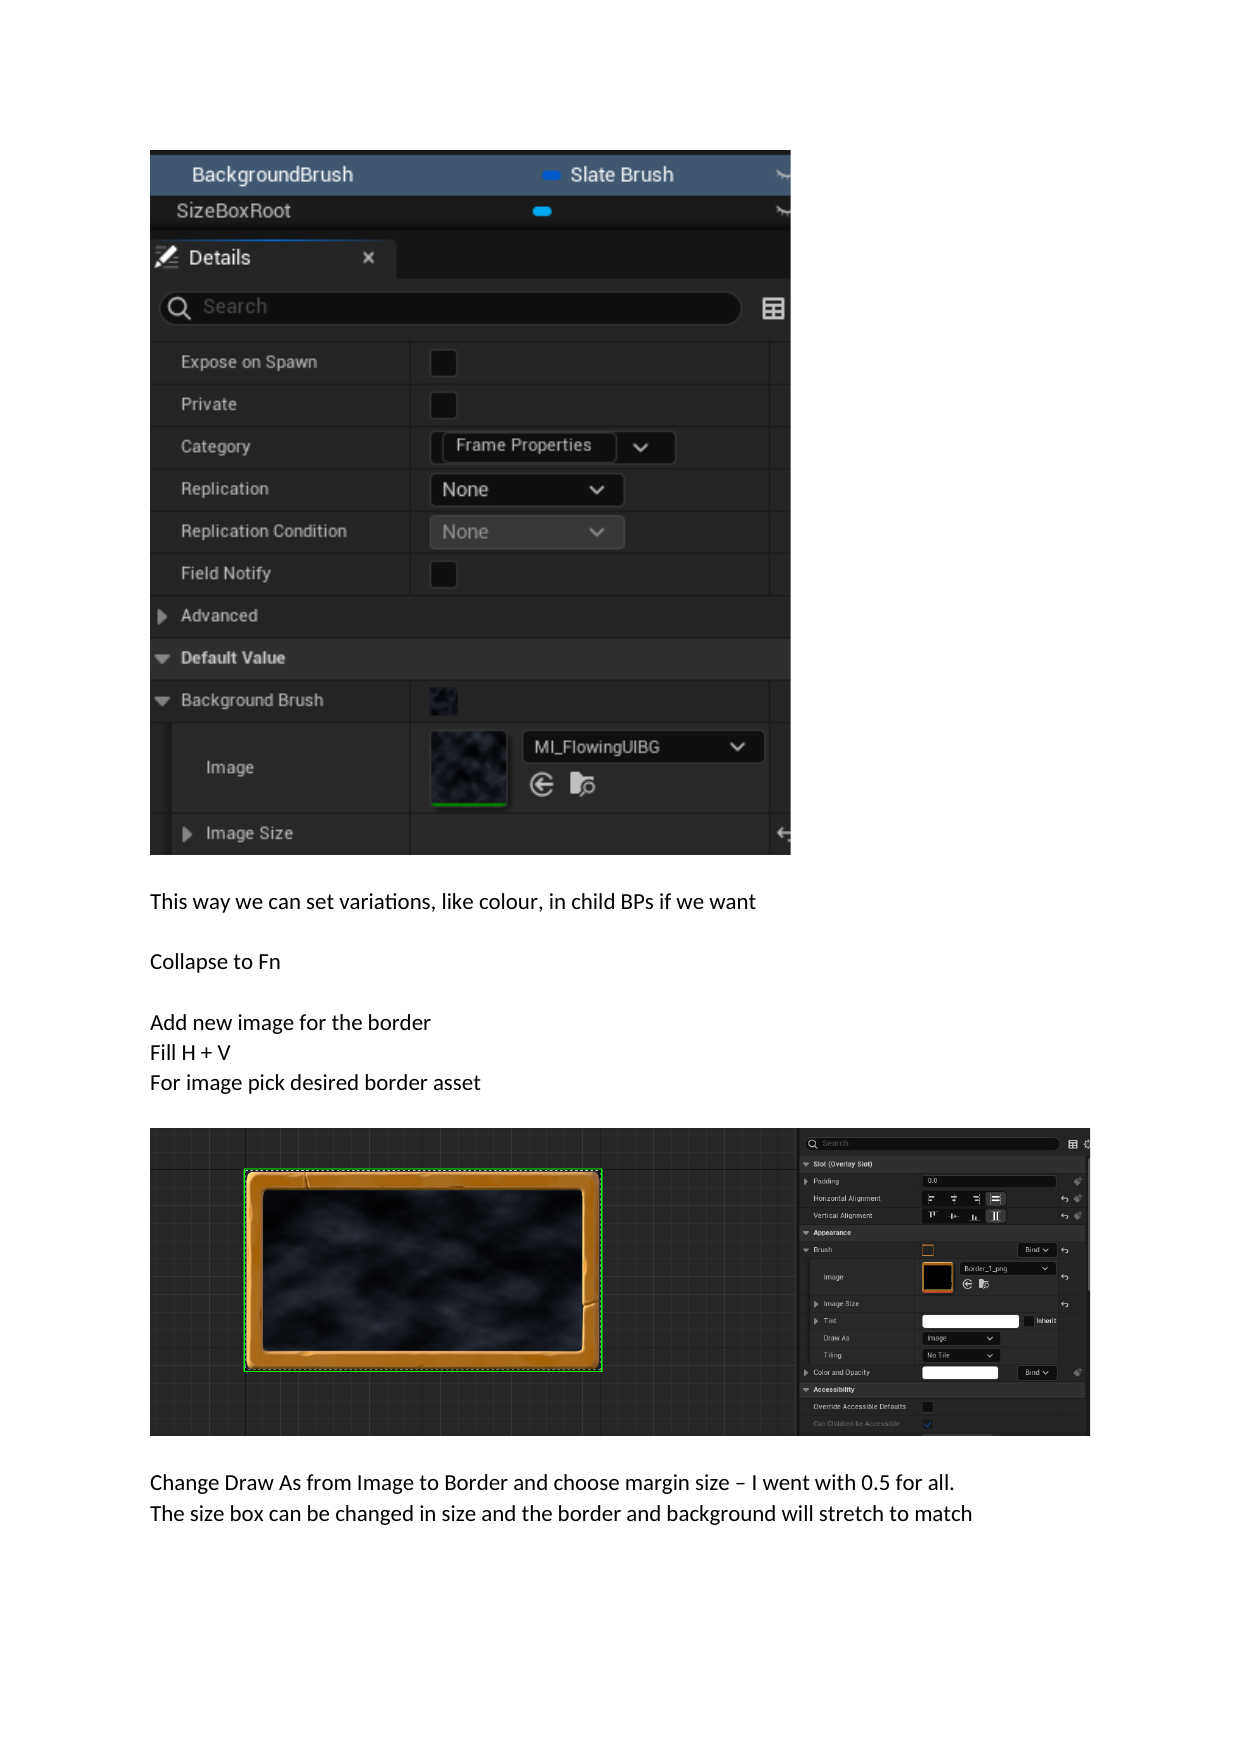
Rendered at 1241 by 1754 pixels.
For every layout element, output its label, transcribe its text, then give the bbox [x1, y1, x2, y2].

list Change Draw As from Image to Border and choose margin size – I went with 0.5 for all. [150, 1468, 1090, 1496]
list For image pick desired border asset [150, 1068, 1090, 1096]
list This way we can set variations, like colour, in child BPs if we want [150, 887, 1090, 915]
list Fill H + V [150, 1038, 1090, 1066]
list Collapse to Fn [150, 947, 1090, 976]
list The size box can be changed in size and the border and background will stretch to match [150, 1499, 1090, 1527]
list Add new image for the border [150, 1008, 1090, 1036]
picture [150, 1128, 1091, 1436]
picture [150, 150, 791, 855]
